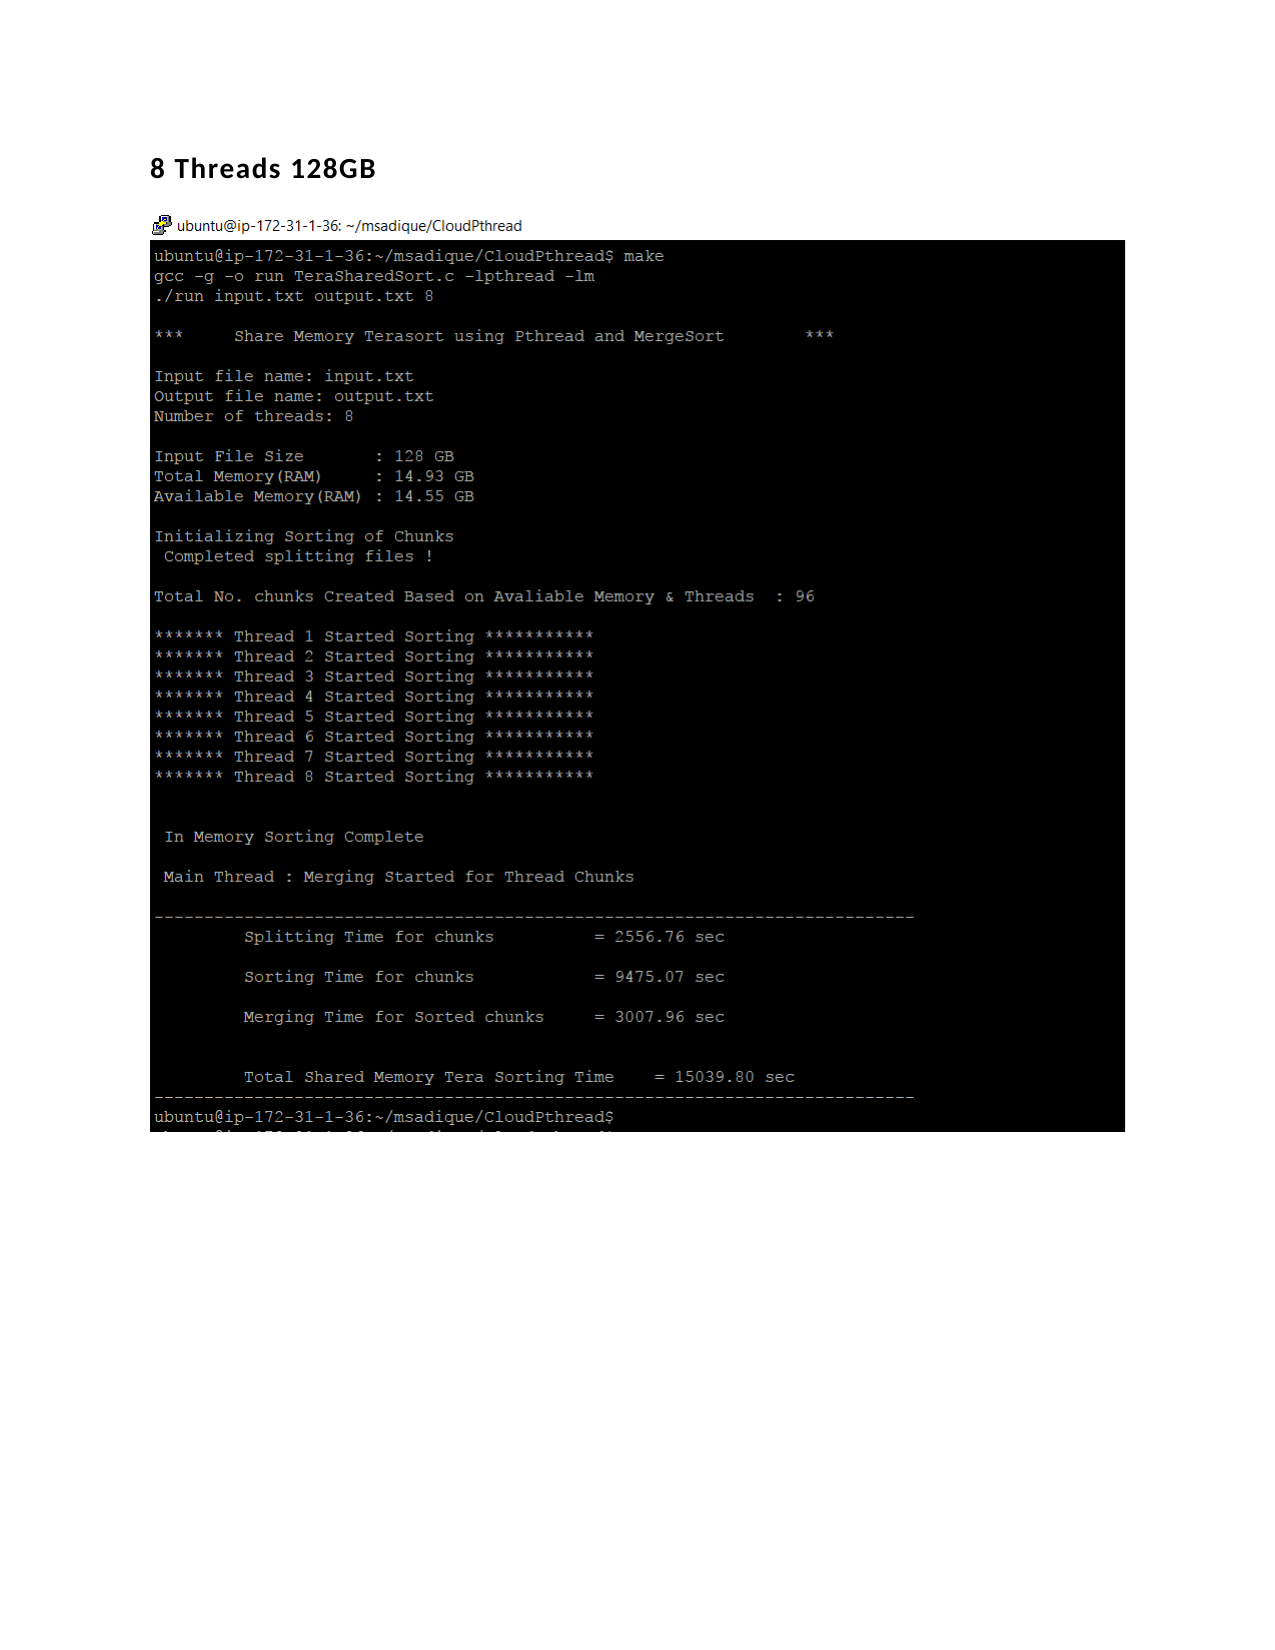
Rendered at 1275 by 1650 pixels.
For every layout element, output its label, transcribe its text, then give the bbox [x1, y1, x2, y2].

picture [150, 211, 1125, 1132]
text 8 Threads 128GB [150, 150, 1125, 186]
